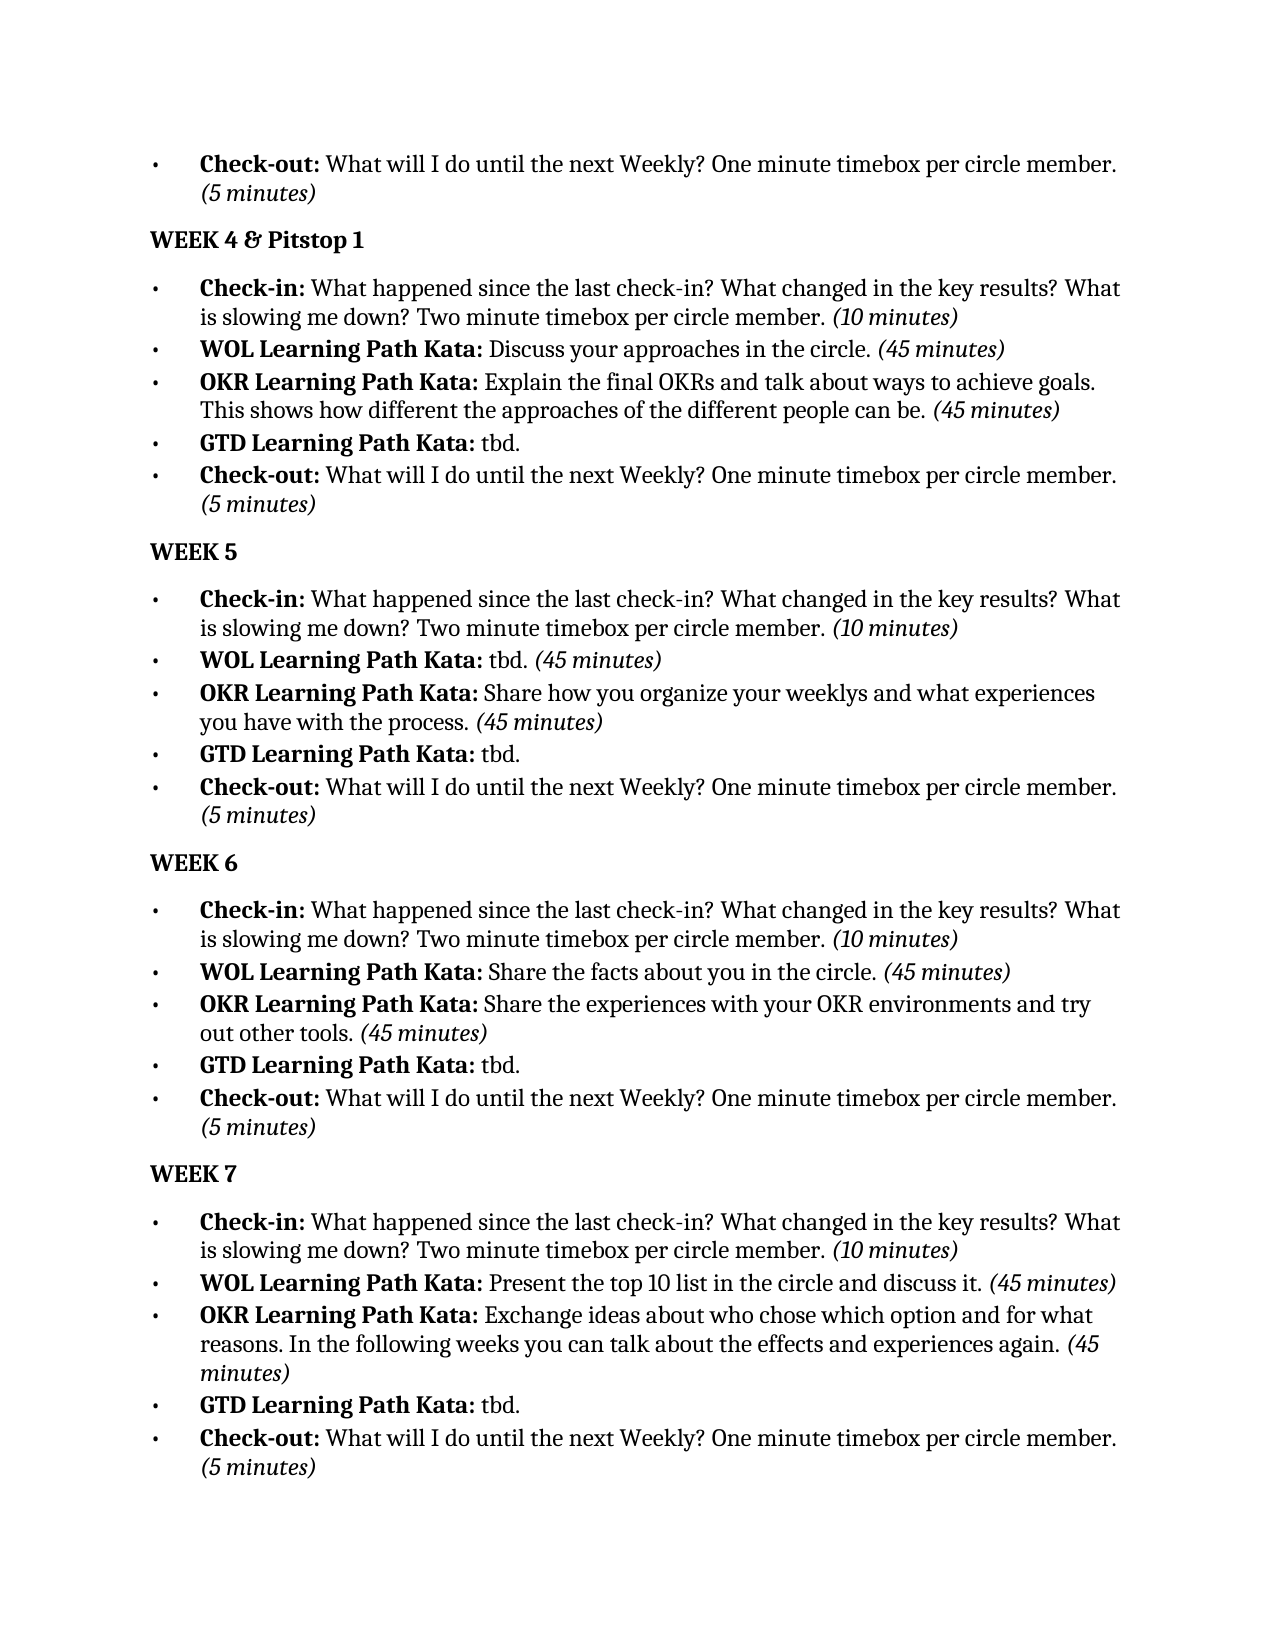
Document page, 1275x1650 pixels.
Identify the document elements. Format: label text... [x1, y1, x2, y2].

list Check-out: What will I do until the next Weekly? One minute timebox per circle member. (5 minutes) [150, 772, 1125, 830]
list OKR Learning Path Kata: Share the experiences with your OKR environments and try out other tools. (45 minutes) [150, 990, 1125, 1047]
text WEEK 5 [150, 537, 1125, 566]
list OKR Learning Path Kata: Explain the final OKRs and talk about ways to achieve goals. This shows how different the approaches of the different people can be. (45 minutes) [150, 367, 1125, 425]
list Check-out: What will I do until the next Weekly? One minute timebox per circle member. (5 minutes) [150, 461, 1125, 519]
list GTD Learning Path Kata: tbd. [150, 429, 1125, 457]
list Check-out: What will I do until the next Weekly? One minute timebox per circle member. (5 minutes) [150, 1084, 1125, 1141]
list WOL Learning Path Kata: Share the facts about you in the circle. (45 minutes) [150, 957, 1125, 986]
list WOL Learning Path Kata: tbd. (45 minutes) [150, 646, 1125, 675]
list GTD Learning Path Kata: tbd. [150, 1391, 1125, 1420]
list WOL Learning Path Kata: Present the top 10 list in the circle and discuss it. (45 minutes) [150, 1269, 1125, 1297]
list GTD Learning Path Kata: tbd. [150, 740, 1125, 769]
list Check-out: What will I do until the next Weekly? One minute timebox per circle member. (5 minutes) [150, 150, 1125, 207]
list OKR Learning Path Kata: Share how you organize your weeklys and what experiences you have with the process. (45 minutes) [150, 679, 1125, 736]
text WEEK 7 [150, 1160, 1125, 1189]
text WEEK 4 & Pitstop 1 [150, 226, 1125, 255]
list OKR Learning Path Kata: Exchange ideas about who chose which option and for what reasons. In the following weeks you can talk about the effects and experiences again. (45 minutes) [150, 1301, 1125, 1387]
text WEEK 6 [150, 849, 1125, 877]
list Check-out: What will I do until the next Weekly? One minute timebox per circle member. (5 minutes) [150, 1424, 1125, 1481]
list WOL Learning Path Kata: Discuss your approaches in the circle. (45 minutes) [150, 335, 1125, 364]
list GTD Learning Path Kata: tbd. [150, 1051, 1125, 1080]
